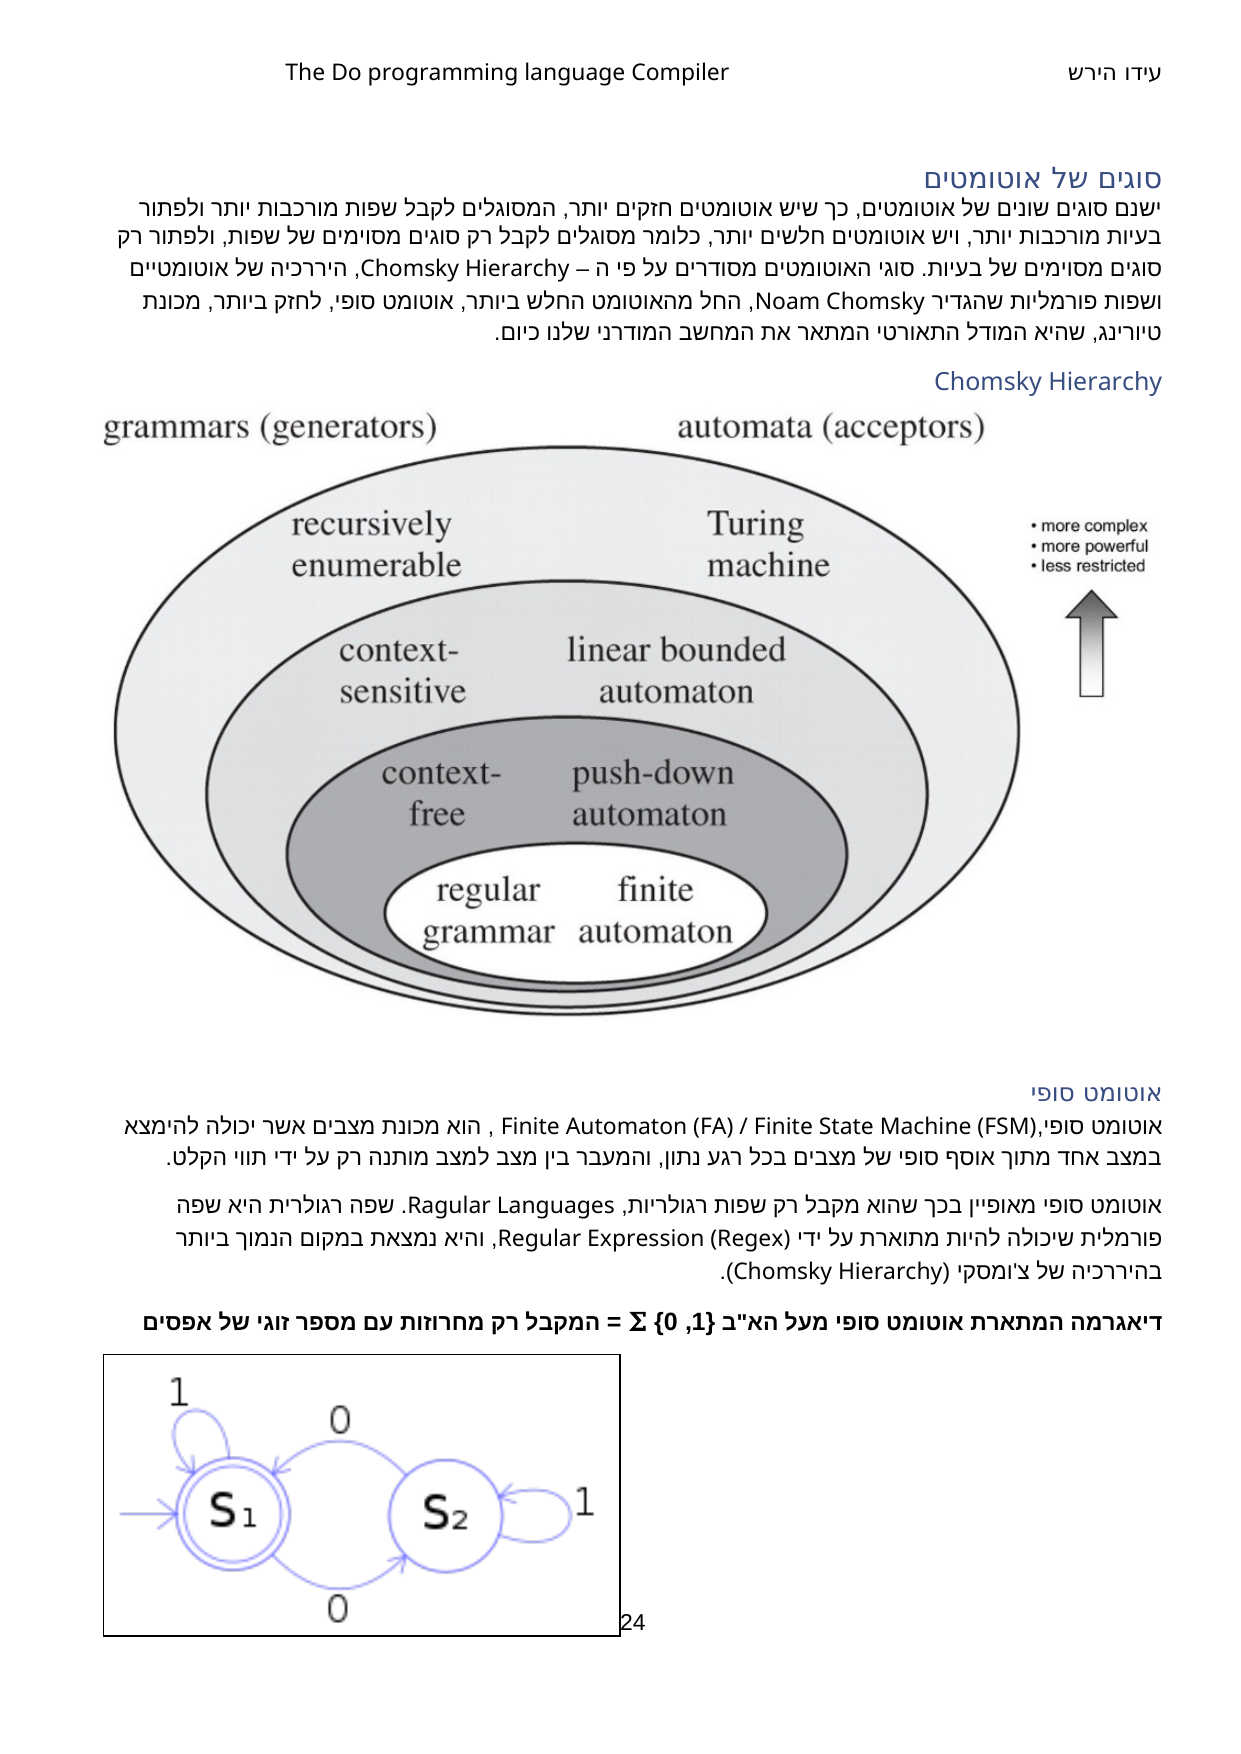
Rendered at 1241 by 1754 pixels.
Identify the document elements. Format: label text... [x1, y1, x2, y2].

subtitle Chomsky Hierarchy [103, 363, 1162, 398]
text דיאגרמה המתארת אוטומט סופי מעל הא"ב {1, 0} Σ = המקבל רק מחרוזות עם מספר זוגי של אפסים [103, 1306, 628, 1336]
text אוטומט סופי,Finite Automaton (FA) / Finite State Machine (FSM) , הוא מכונת מצבים אשר יכולה להימצא במצב אחד מתוך אוסף סופי של מצבים בכל רגע נתון, והמעבר בין מצב למצב מותנה רק על ידי תווי הקלט. [103, 1110, 1162, 1170]
text ישנם סוגים שונים של אוטומטים, כך שיש אוטומטים חזקים יותר, המסוגלים לקבל שפות מורכבות יותר ולפתור בעיות מורכבות יותר, ויש אוטומטים חלשים יותר, כלומר מסוגלים לקבל רק סוגים מסוימים של שפות, ולפתור רק סוגים מסוימים של בעיות. סוגי האוטומטים מסודרים על פי ה – Chomsky Hierarchy, היררכיה של אוטומטיים ושפות פורמליות שהגדיר Noam Chomsky, החל מהאוטומט החלש ביותר, אוטומט סופי, לחזק ביותר, מכונת טיורינג, שהיא המודל התאורטי המתאר את המחשב המודרני שלנו כיום. [103, 195, 1162, 345]
picture [104, 1355, 619, 1635]
subtitle אוטומט סופי [103, 1079, 1162, 1108]
picture [103, 407, 1157, 1023]
subtitle סוגים של אוטומטים [103, 161, 1162, 195]
text אוטומט סופי מאופיין בכך שהוא מקבל רק שפות רגולריות, Ragular Languages. שפה רגולרית היא שפה פורמלית שיכולה להיות מתוארת על ידי Regular Expression (Regex), והיא נמצאת במקום הנמוך ביותר בהיררכיה של צ'ומסקי (Chomsky Hierarchy). [103, 1188, 1162, 1286]
text דיאגרמה המתארת אוטומט סופי מעל הא"ב {1, 0} Σ = המקבל רק מחרוזות עם מספר זוגי של אפסים [647, 1306, 1162, 1336]
